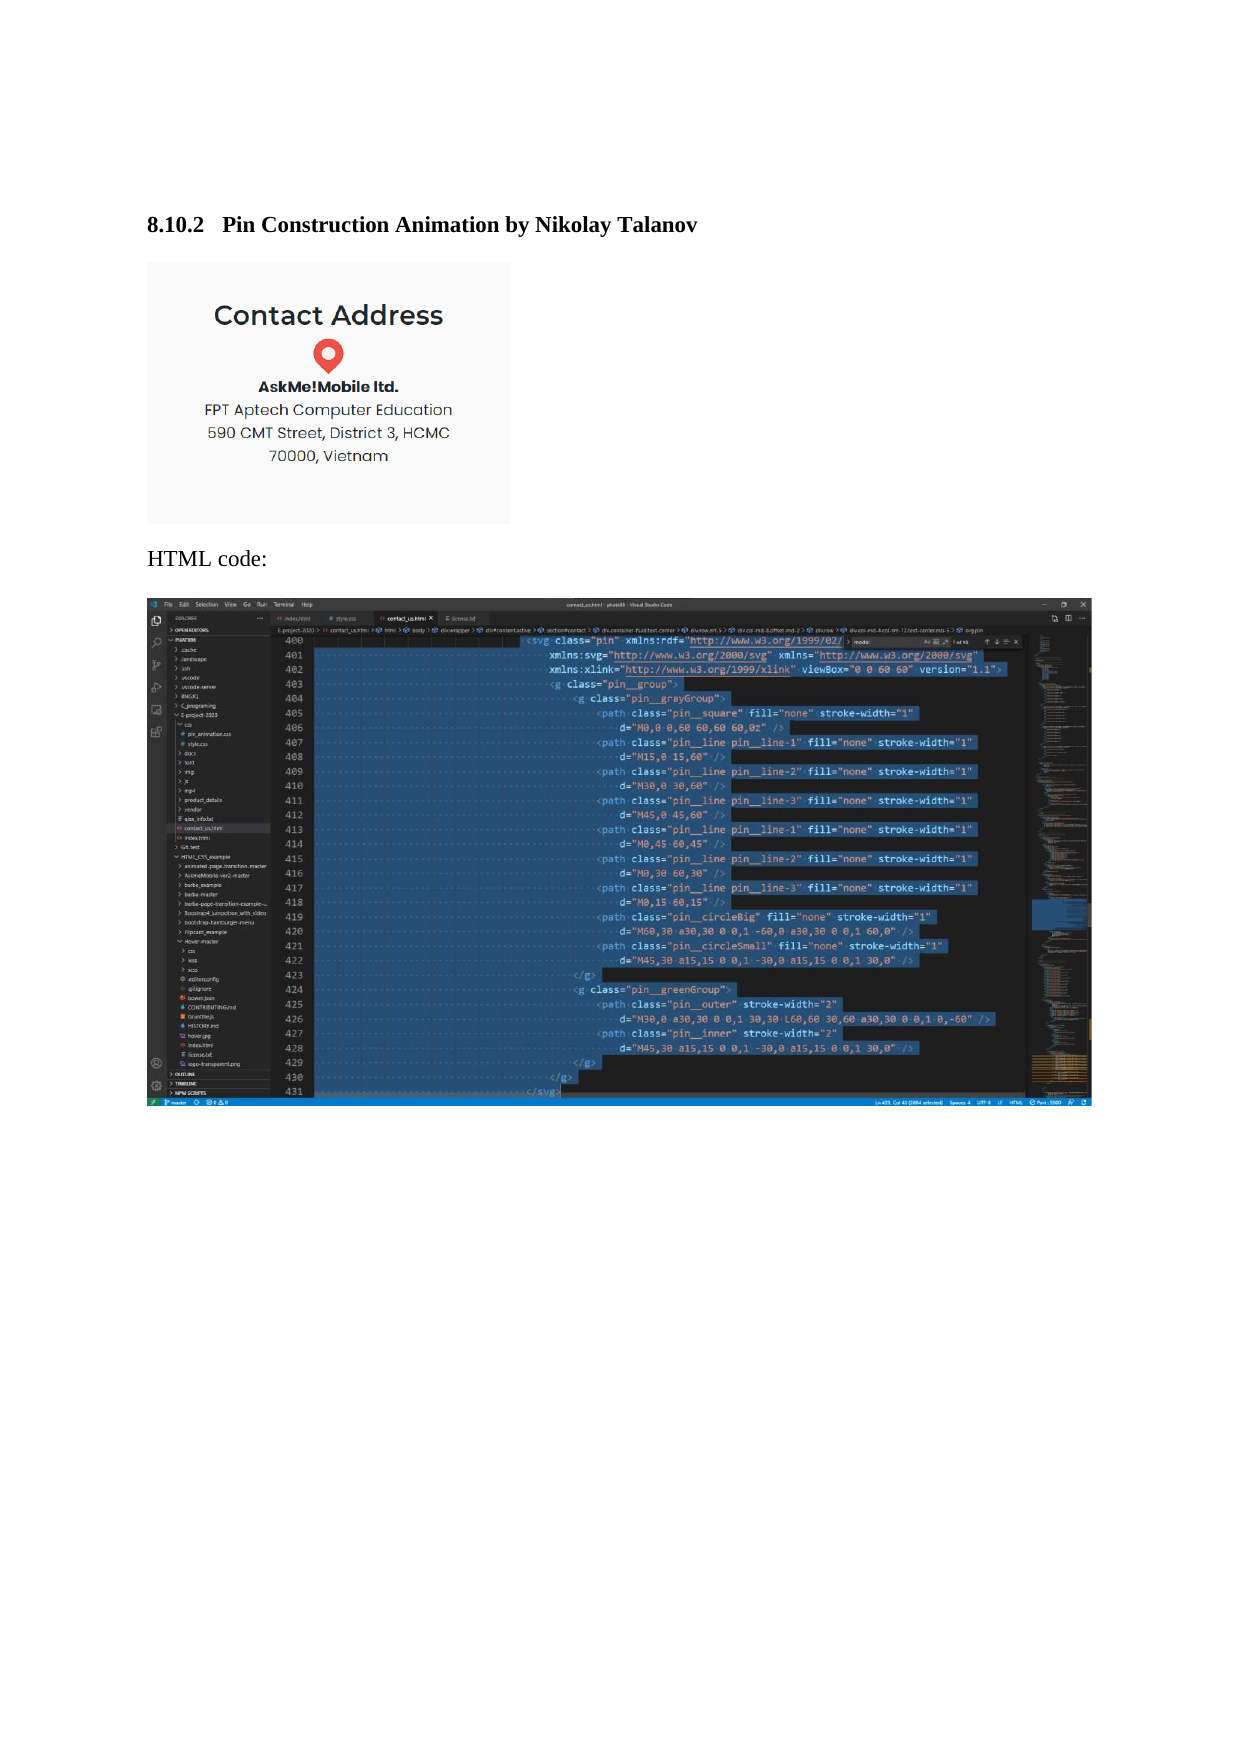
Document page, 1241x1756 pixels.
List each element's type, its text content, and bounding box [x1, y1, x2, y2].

list Pin Construction Animation by Nikolay Talanov [147, 211, 1240, 238]
picture [147, 598, 1092, 1106]
picture [147, 262, 511, 524]
